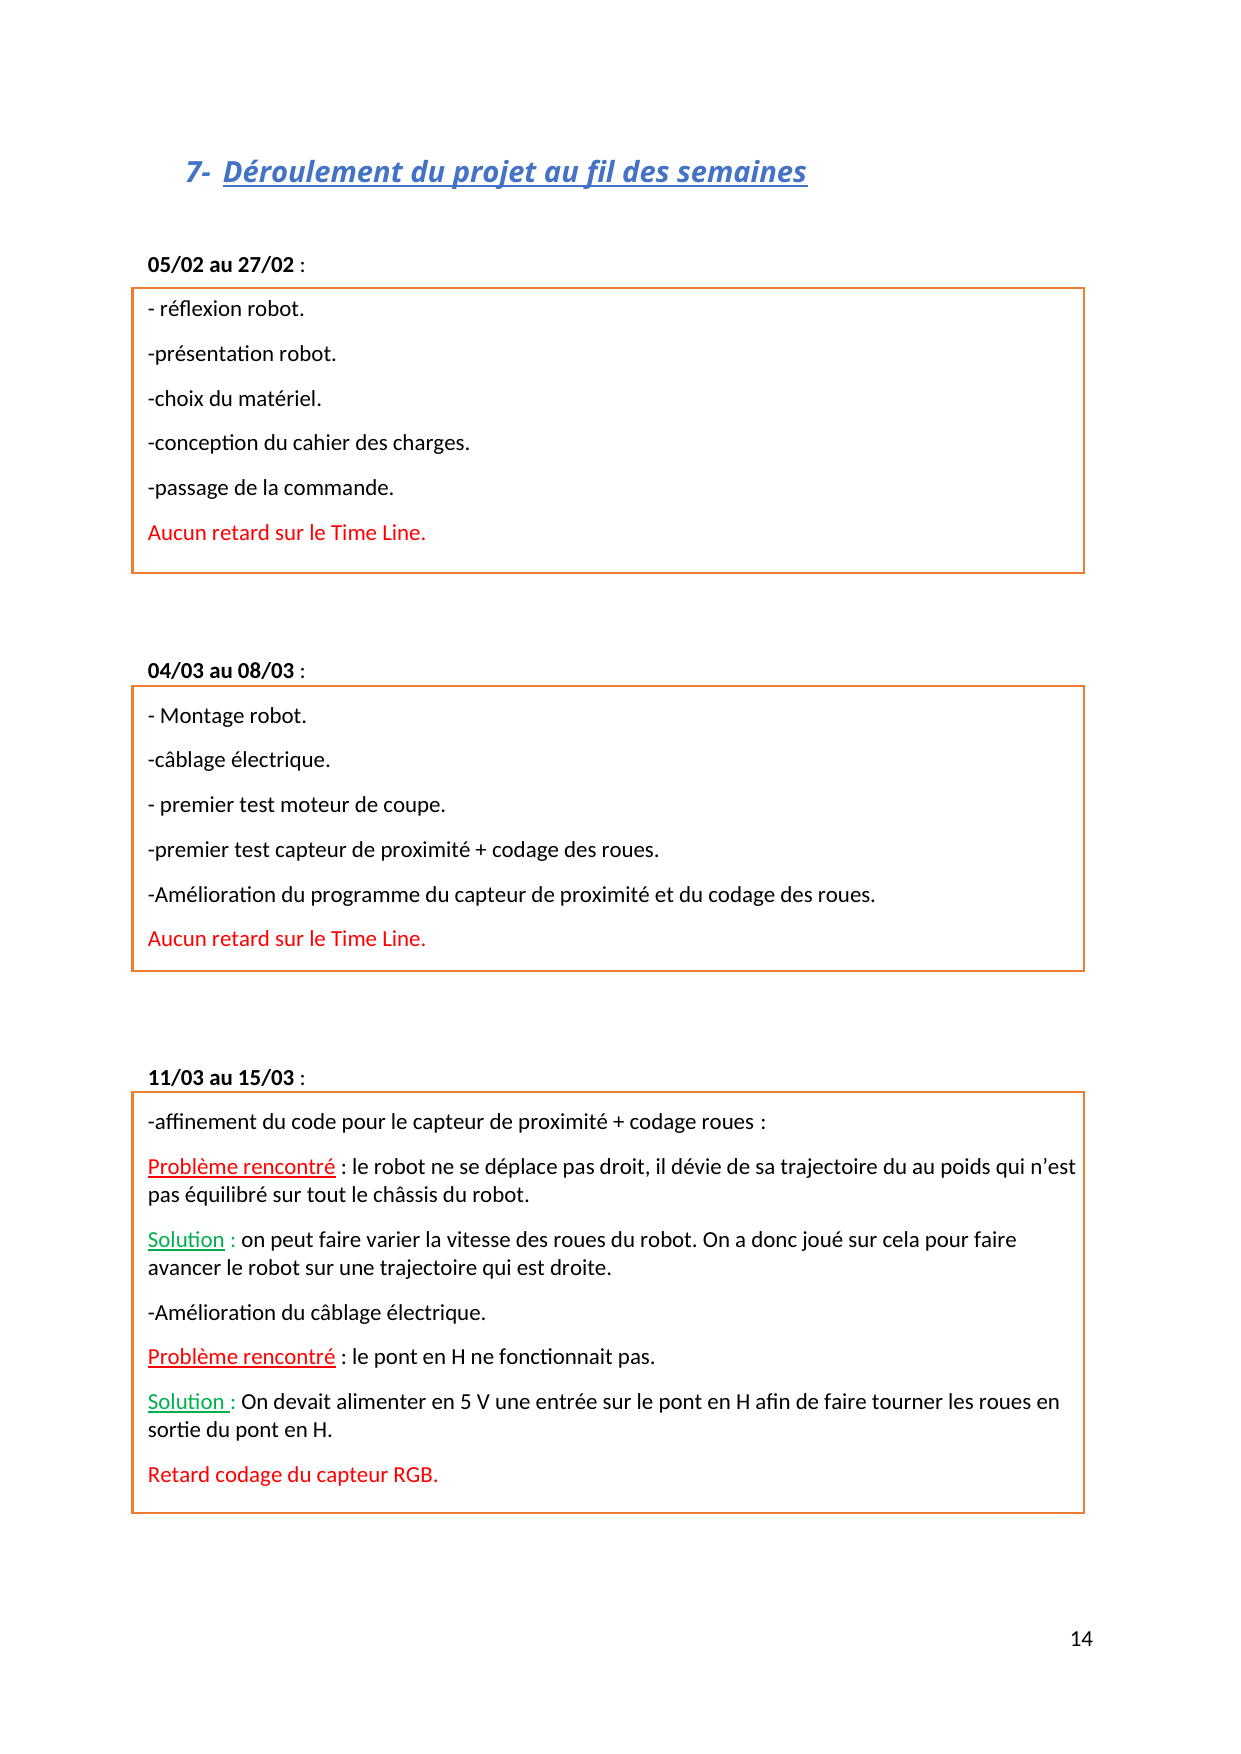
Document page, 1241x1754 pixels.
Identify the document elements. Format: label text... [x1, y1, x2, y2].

text -présentation robot. [148, 339, 1083, 367]
text -conception du cahier des charges. [148, 428, 1083, 456]
subtitle Déroulement du projet au fil des semaines [185, 152, 1093, 191]
text 05/02 au 27/02 : [148, 250, 1093, 278]
text - réflexion robot. [148, 294, 1083, 322]
text -choix du matériel. [148, 384, 1083, 412]
text 11/03 au 15/03 : [148, 1063, 1093, 1091]
text - Montage robot. [148, 701, 1083, 729]
text -premier test capteur de proximité + codage des roues. [148, 835, 1083, 863]
text Problème rencontré : le pont en H ne fonctionnait pas. [148, 1342, 1083, 1370]
text -Amélioration du programme du capteur de proximité et du codage des roues. [148, 880, 1083, 908]
text -affinement du code pour le capteur de proximité + codage roues : [148, 1107, 1083, 1136]
text Problème rencontré : le robot ne se déplace pas droit, il dévie de sa trajectoire du au poids qui n’est pas équilibré sur tout le châssis du robot. [148, 1152, 1083, 1208]
text Aucun retard sur le Time Line. [148, 924, 1083, 952]
text Aucun retard sur le Time Line. [148, 518, 1083, 546]
text -Amélioration du câblage électrique. [148, 1298, 1083, 1326]
text Solution : on peut faire varier la vitesse des roues du robot. On a donc joué sur cela pour faire avancer le robot sur une trajectoire qui est droite. [148, 1225, 1083, 1281]
text -passage de la commande. [148, 473, 1083, 501]
text Retard codage du capteur RGB. [148, 1460, 1083, 1488]
text 04/03 au 08/03 : [148, 656, 1093, 684]
text - premier test moteur de coupe. [148, 790, 1083, 818]
text Solution : On devait alimenter en 5 V une entrée sur le pont en H afin de faire tourner les roues en sortie du pont en H. [148, 1387, 1083, 1443]
text -câblage électrique. [148, 746, 1083, 774]
